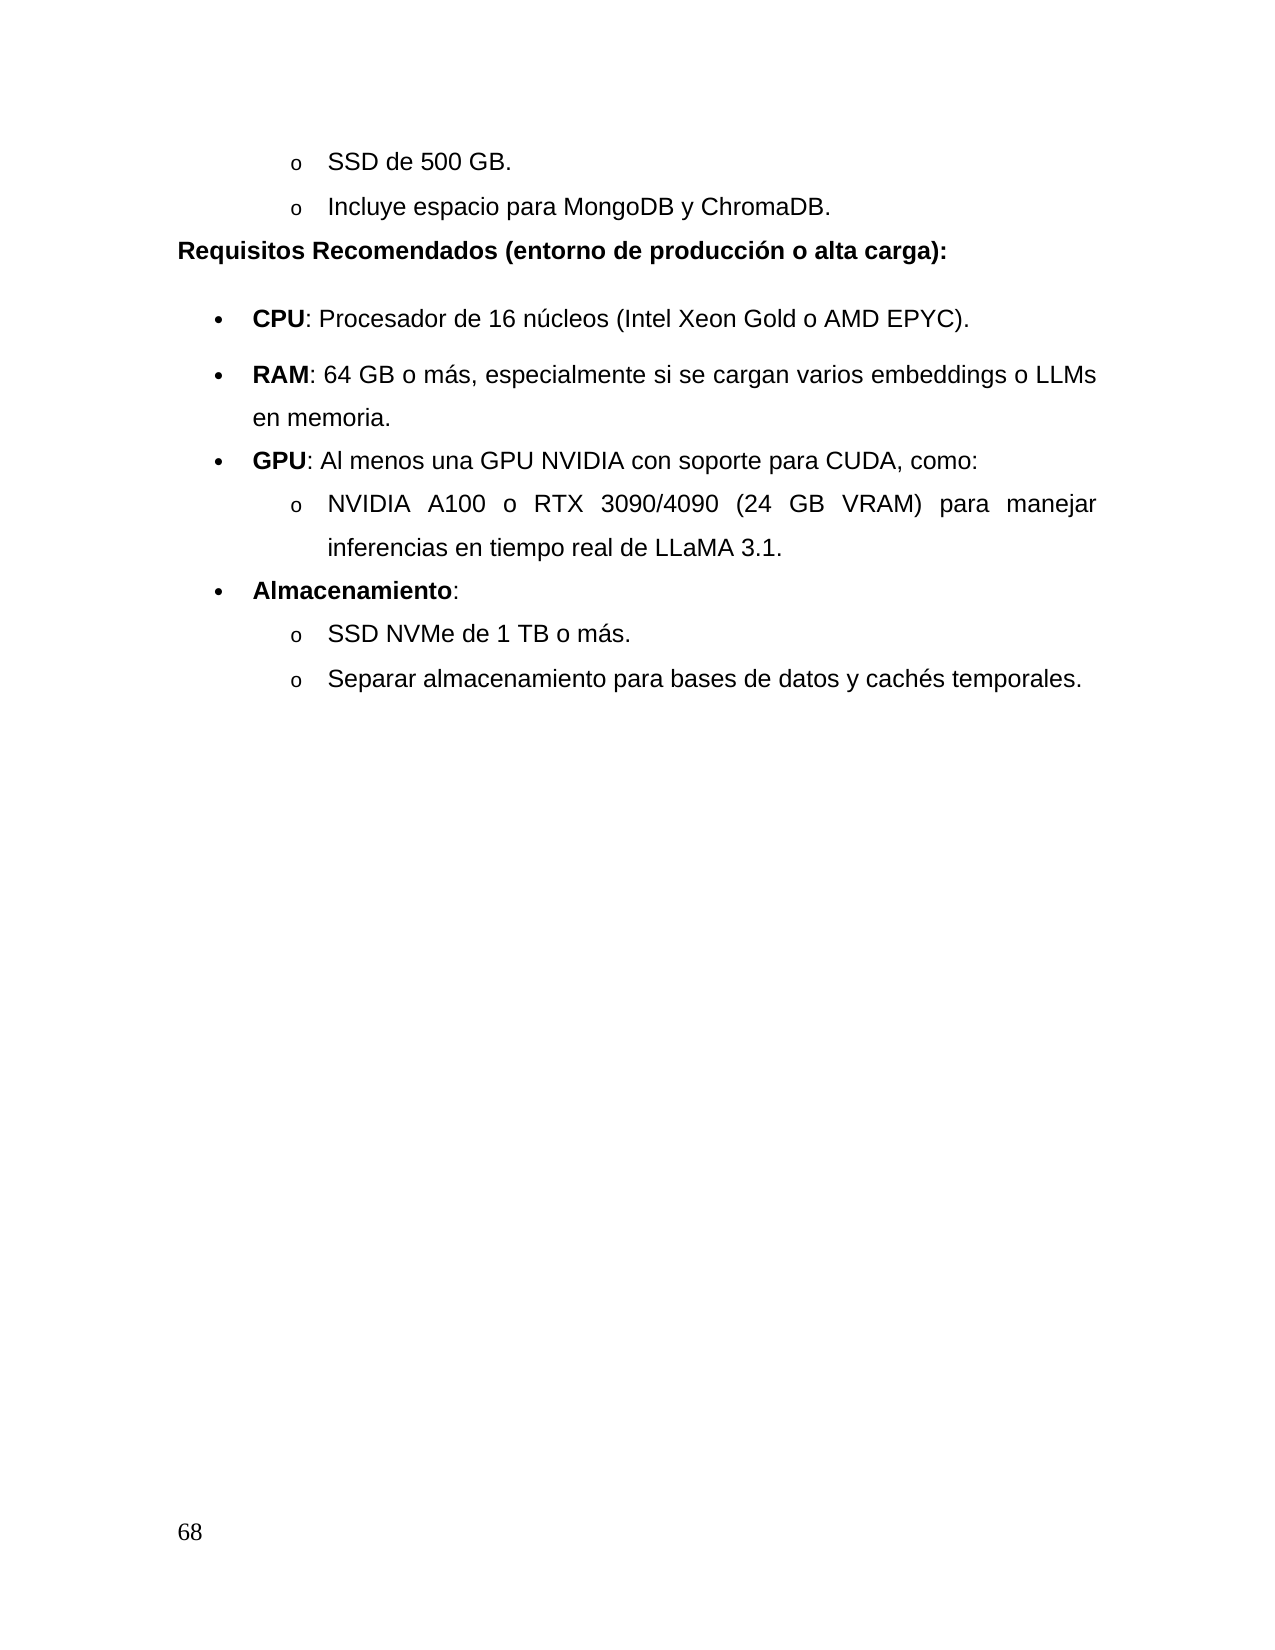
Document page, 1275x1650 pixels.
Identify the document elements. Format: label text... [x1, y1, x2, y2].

text Requisitos Recomendados (entorno de producción o alta carga): [177, 236, 1098, 265]
list SSD de 500 GB. [290, 147, 1098, 177]
list Separar almacenamiento para bases de datos y cachés temporales. [290, 664, 1098, 693]
list NVIDIA A100 o RTX 3090/4090 (24 GB VRAM) para manejar inferencias en tiempo real de LLaMA 3.1. [290, 489, 1098, 562]
list SSD NVMe de 1 TB o más. [290, 619, 1098, 649]
list CPU: Procesador de 16 núcleos (Intel Xeon Gold o AMD EPYC). [215, 304, 1098, 333]
list GPU: Al menos una GPU NVIDIA con soporte para CUDA, como: [215, 446, 1098, 475]
list Incluye espacio para MongoDB y ChromaDB. [290, 191, 1098, 221]
list Almacenamiento: [215, 576, 1098, 605]
list RAM: 64 GB o más, especialmente si se cargan varios embeddings o LLMs en memoria. [215, 360, 1098, 432]
